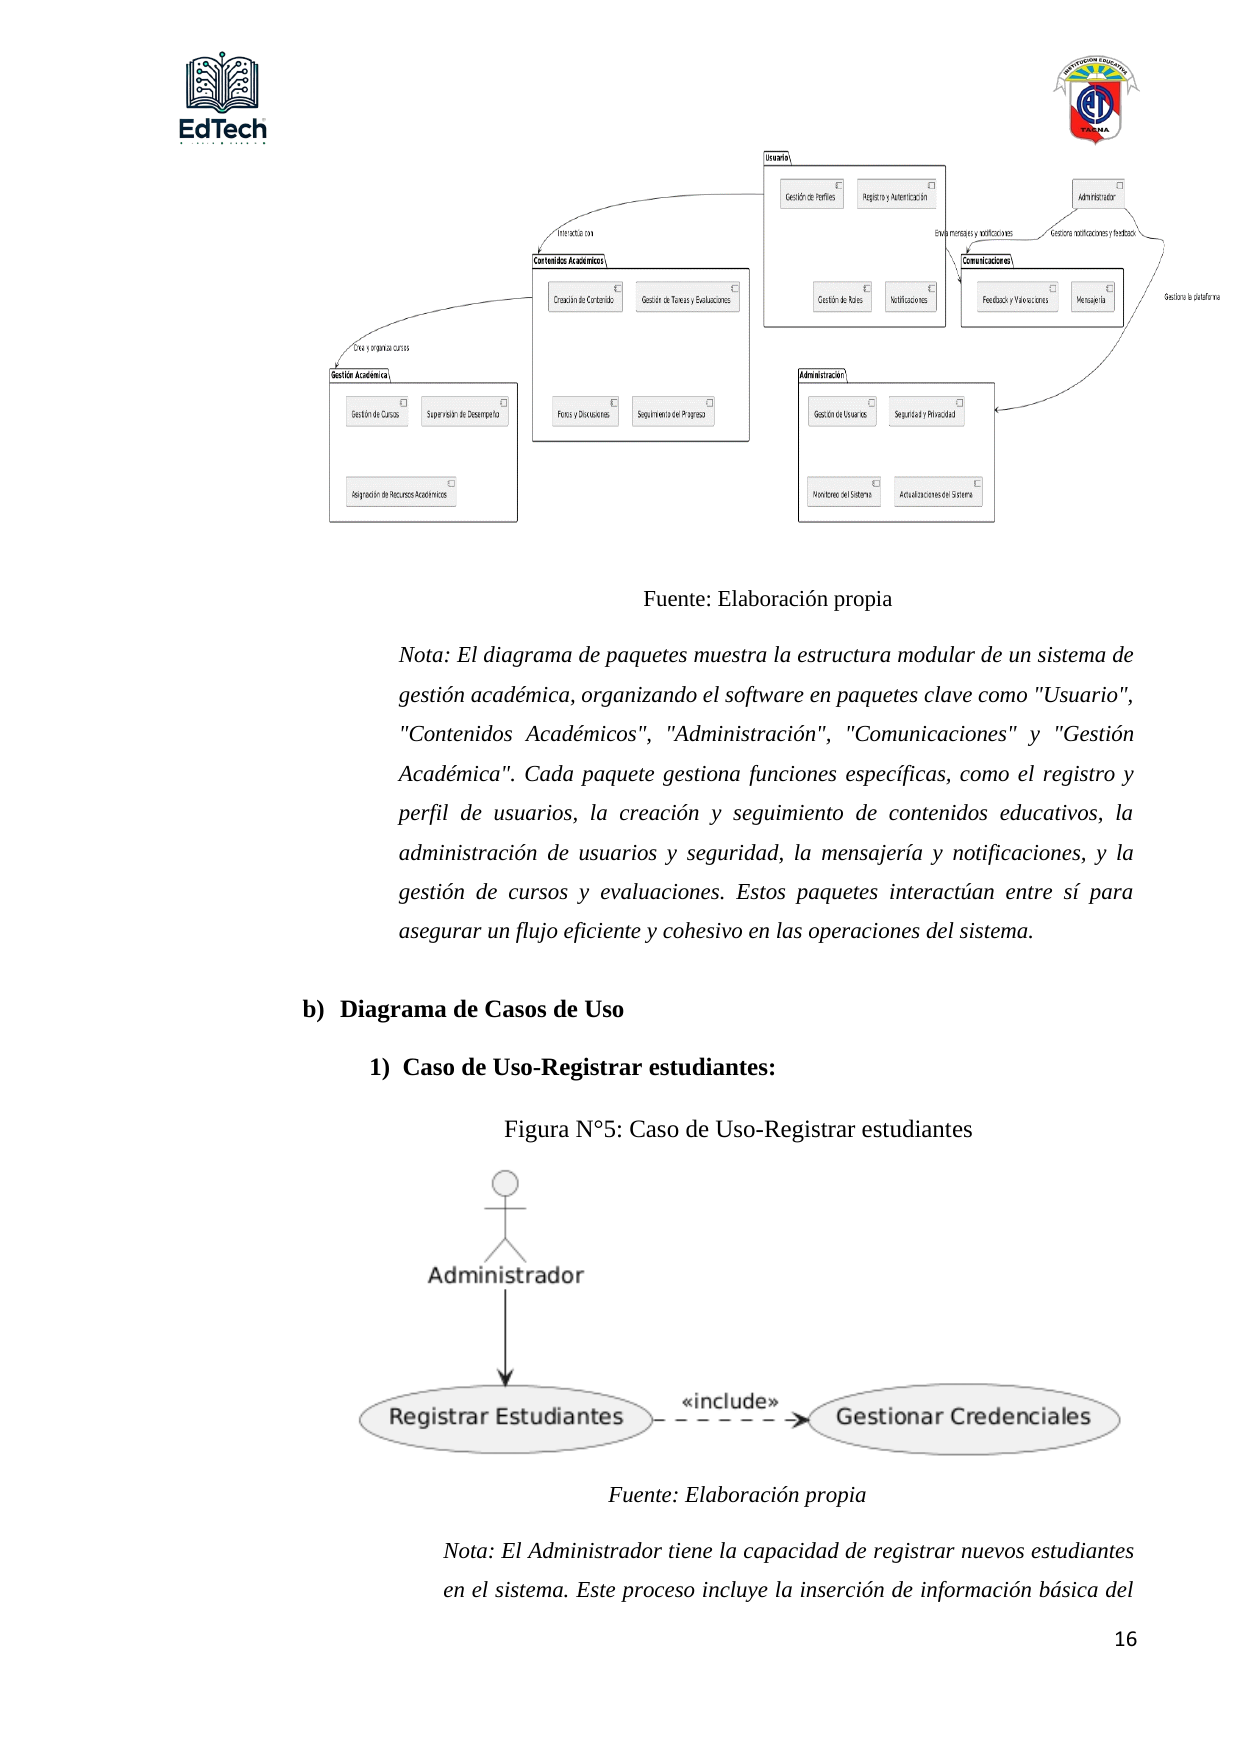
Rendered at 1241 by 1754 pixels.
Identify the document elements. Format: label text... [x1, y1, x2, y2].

text Fuente: Elaboración propia [177, 1481, 1137, 1507]
picture [350, 1161, 1127, 1462]
text Fuente: Elaboración propia [399, 585, 1137, 611]
picture [327, 53, 1222, 525]
subtitle Diagrama de Casos de Uso [302, 994, 1137, 1023]
text Nota: El diagrama de paquetes muestra la estructura modular de un sistema de gestión académica, organizando el software en paquetes clave como "Usuario", "Contenidos Académicos", "Administración", "Comunicaciones" y "Gestión Académica". Cada paquete gestiona funciones específicas, como el registro y perfil de usuarios, la creación y seguimiento de contenidos educativos, la administración de usuarios y seguridad, la mensajería y notificaciones, y la gestión de cursos y evaluaciones. Estos paquetes interactúan entre sí para asegurar un flujo eficiente y cohesivo en las operaciones del sistema. [399, 641, 1137, 944]
text Figura N°5: Caso de Uso-Registrar estudiantes [177, 1114, 1137, 1143]
picture [177, 46, 270, 148]
list Caso de Uso-Registrar estudiantes: [369, 1052, 1137, 1081]
